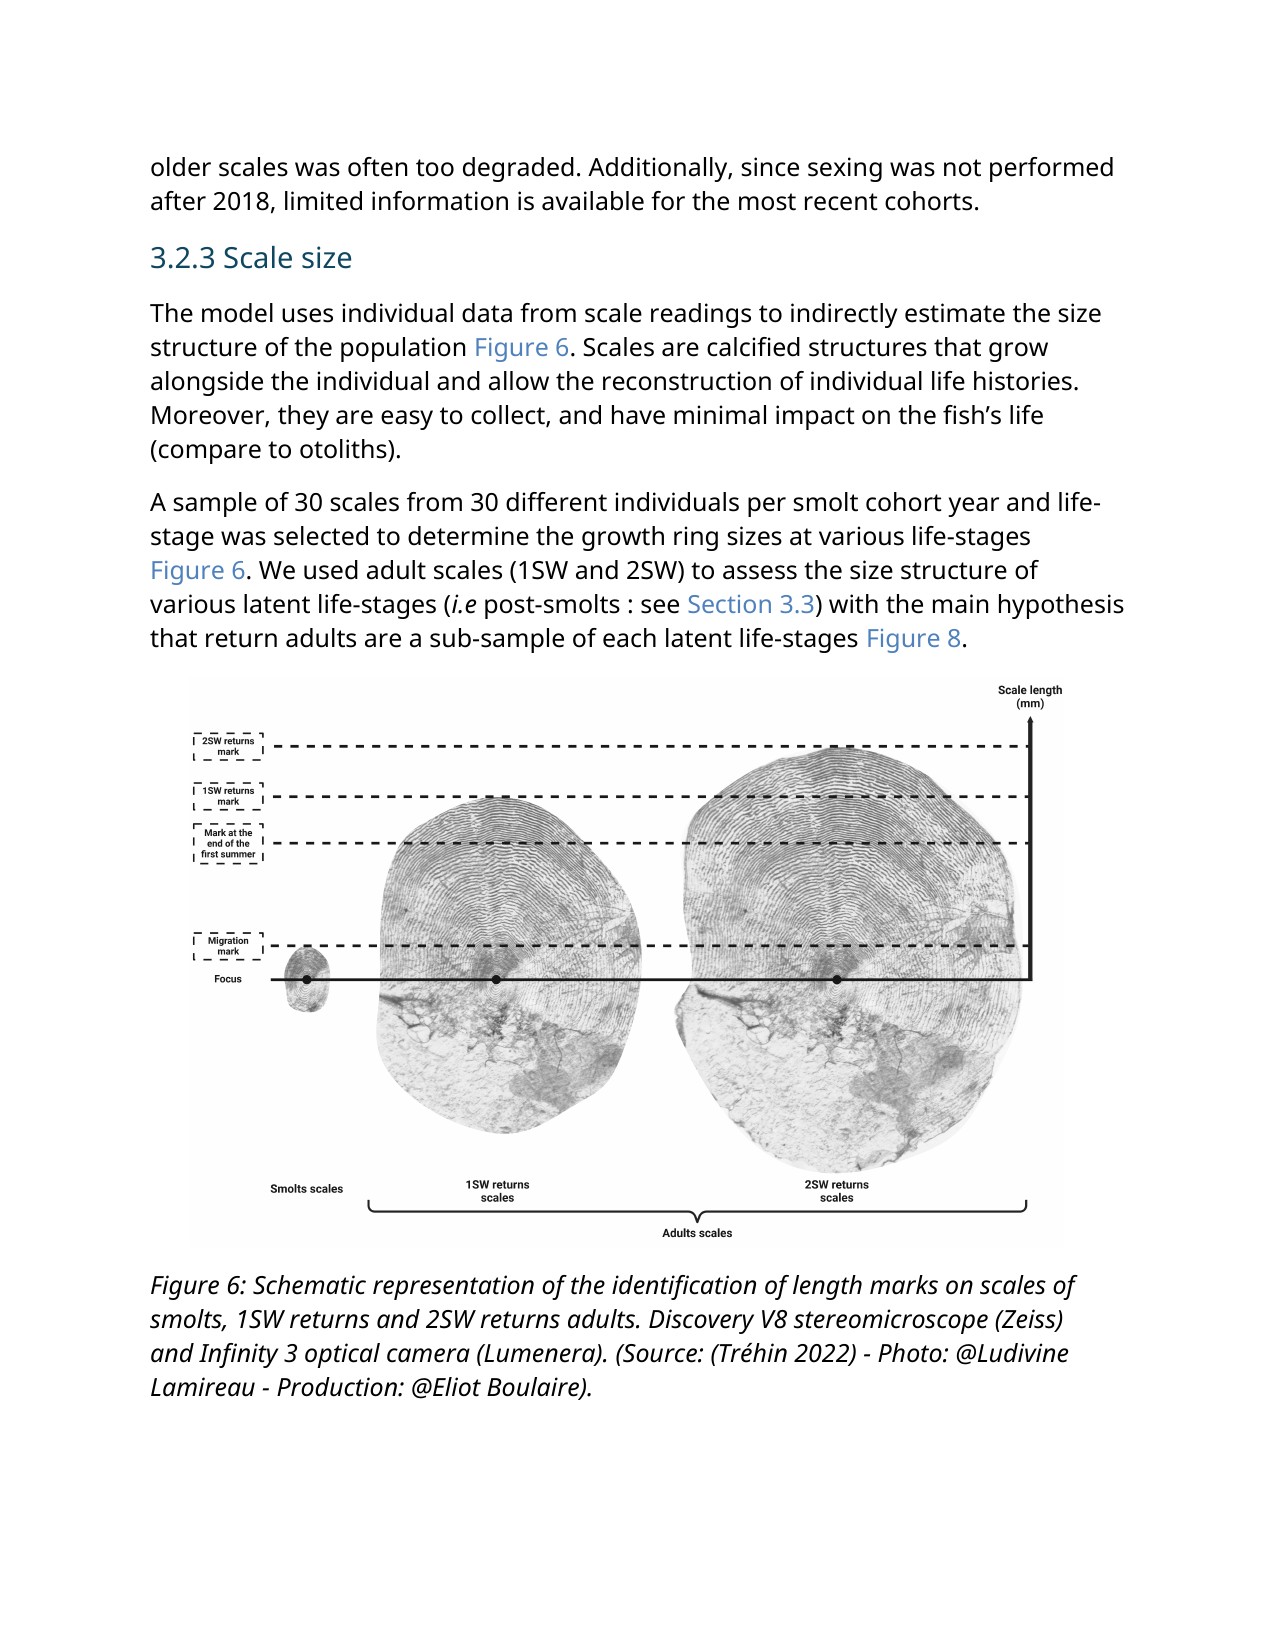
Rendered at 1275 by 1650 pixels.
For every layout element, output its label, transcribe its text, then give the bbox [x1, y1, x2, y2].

picture [188, 677, 1064, 1247]
subtitle 3.2.3 Scale size [150, 237, 1125, 277]
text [150, 150, 1125, 218]
table_header Figure 6: Schematic representation of the identification of length marks on scales of smolts, 1SW returns and 2SW returns adults. Discovery V8 stereomicroscope (Zeiss) and Infinity 3 optical camera (Lumenera). (Source: (Tréhin 2022) - Photo: @Ludivine Lamireau - Production: @Eliot Boulaire). [139, 674, 1114, 1416]
text A sample of 30 scales from 30 different individuals per smolt cohort year and life-stage was selected to determine the growth ring sizes at various life-stages Figure 6. We used adult scales (1SW and 2SW) to assess the size structure of various latent life-stages (i.e post-smolts : see Section 3.3) with the main hypothesis that return adults are a sub-sample of each latent life-stages Figure 8. [150, 484, 1125, 655]
text The model uses individual data from scale readings to indirectly estimate the size structure of the population Figure 6. Scales are calcified structures that grow alongside the individual and allow the reconstruction of individual life histories. Moreover, they are easy to collect, and have minimal impact on the fish’s life (compare to otoliths). [150, 295, 1125, 466]
